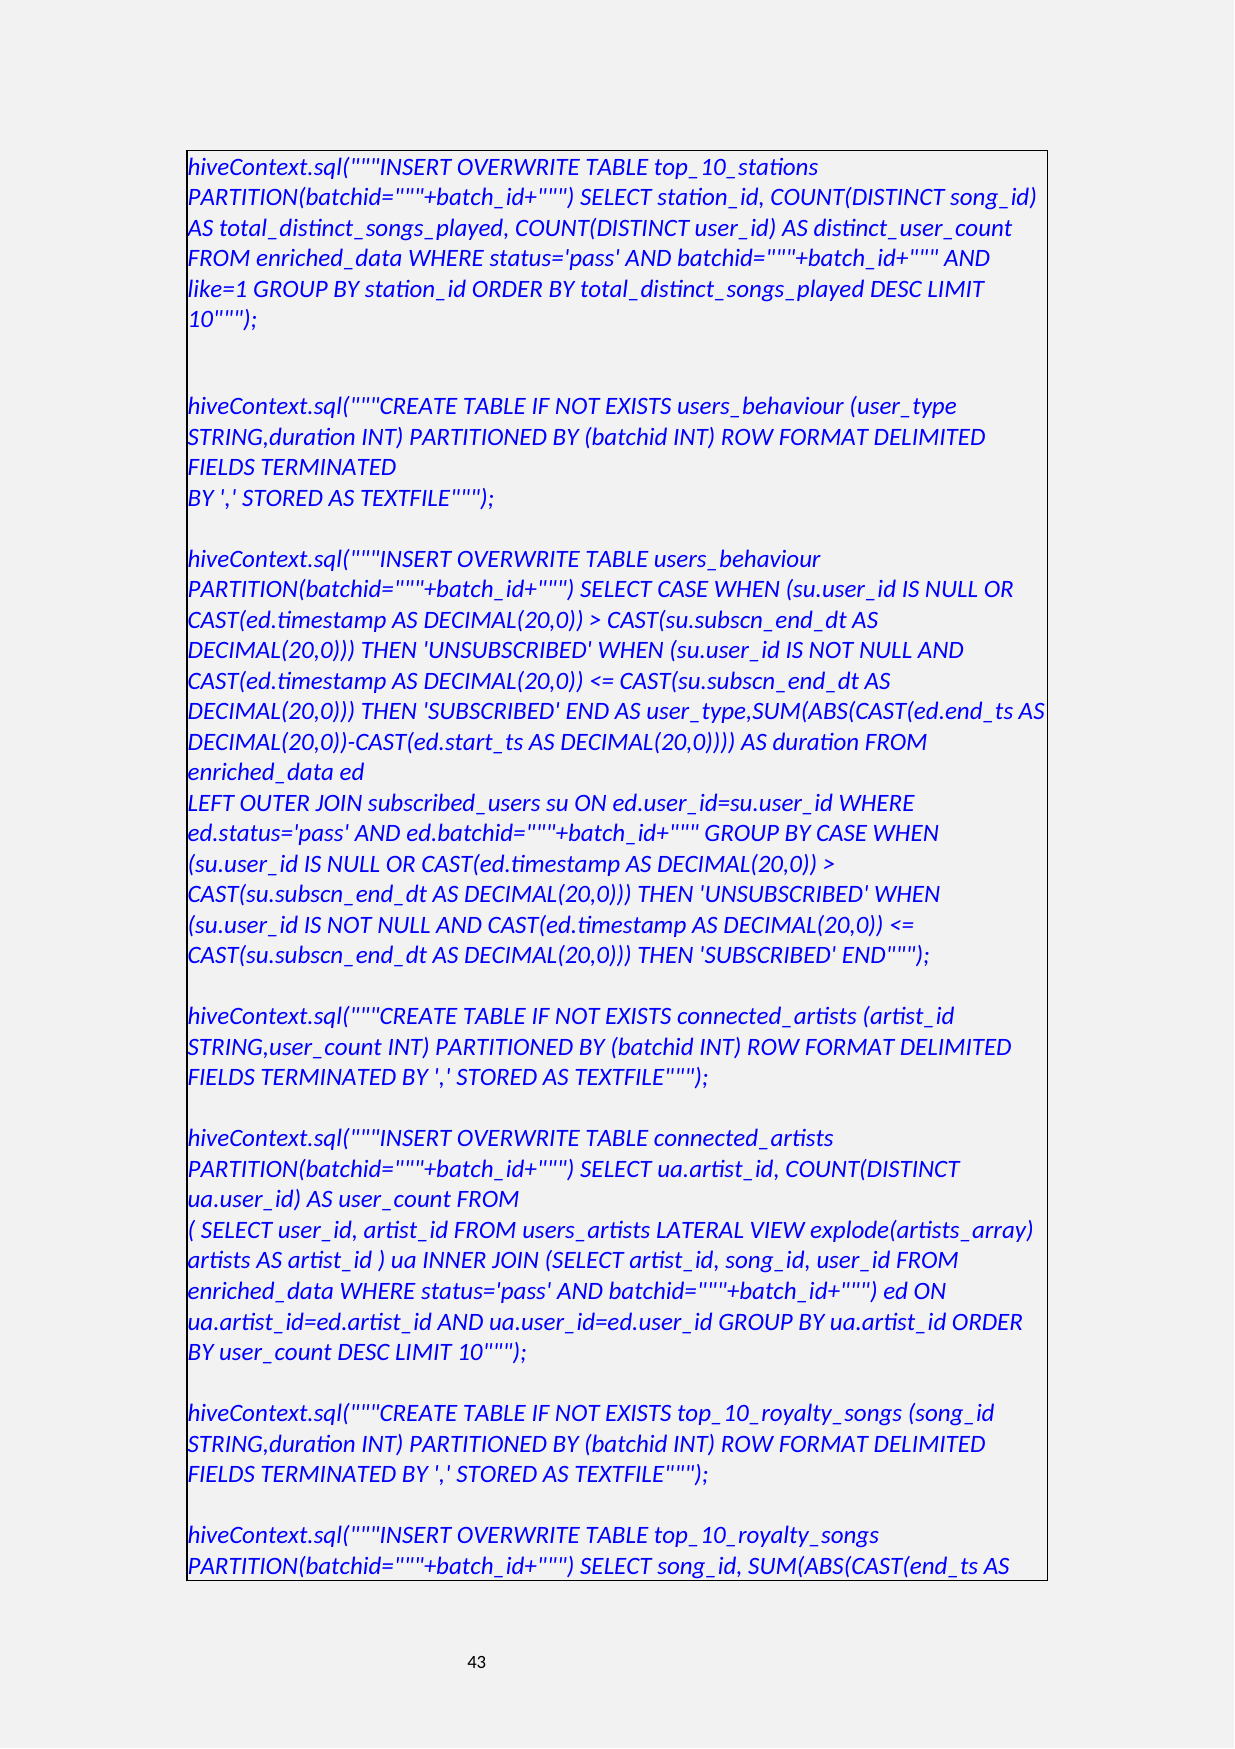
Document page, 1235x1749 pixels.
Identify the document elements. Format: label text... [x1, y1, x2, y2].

text hiveContext.sql("""CREATE TABLE IF NOT EXISTS users_behaviour (user_type STRING,duration INT) PARTITIONED BY (batchid INT) ROW FORMAT DELIMITED FIELDS TERMINATED [188, 390, 1047, 482]
text hiveContext.sql("""INSERT OVERWRITE TABLE connected_artists PARTITION(batchid="""+batch_id+""") SELECT ua.artist_id, COUNT(DISTINCT ua.user_id) AS user_count FROM [188, 1123, 1047, 1214]
text ( SELECT user_id, artist_id FROM users_artists LATERAL VIEW explode(artists_array) artists AS artist_id ) ua INNER JOIN (SELECT artist_id, song_id, user_id FROM enriched_data WHERE status='pass' AND batchid="""+batch_id+""") ed ON ua.artist_id=ed.artist_id AND ua.user_id=ed.user_id GROUP BY ua.artist_id ORDER BY user_count DESC LIMIT 10"""); [188, 1214, 1047, 1367]
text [188, 1518, 1047, 1580]
text BY ',' STORED AS TEXTFILE"""); [188, 482, 1047, 512]
text LEFT OUTER JOIN subscribed_users su ON ed.user_id=su.user_id WHERE ed.status='pass' AND ed.batchid="""+batch_id+""" GROUP BY CASE WHEN (su.user_id IS NULL OR CAST(ed.timestamp AS DECIMAL(20,0)) > CAST(su.subscn_end_dt AS DECIMAL(20,0))) THEN 'UNSUBSCRIBED' WHEN (su.user_id IS NOT NULL AND CAST(ed.timestamp AS DECIMAL(20,0)) <= CAST(su.subscn_end_dt AS DECIMAL(20,0))) THEN 'SUBSCRIBED' END"""); [188, 787, 1047, 970]
text hiveContext.sql("""INSERT OVERWRITE TABLE users_behaviour PARTITION(batchid="""+batch_id+""") SELECT CASE WHEN (su.user_id IS NULL OR CAST(ed.timestamp AS DECIMAL(20,0)) > CAST(su.subscn_end_dt AS DECIMAL(20,0))) THEN 'UNSUBSCRIBED' WHEN (su.user_id IS NOT NULL AND CAST(ed.timestamp AS DECIMAL(20,0)) <= CAST(su.subscn_end_dt AS DECIMAL(20,0))) THEN 'SUBSCRIBED' END AS user_type,SUM(ABS(CAST(ed.end_ts AS DECIMAL(20,0))-CAST(ed.start_ts AS DECIMAL(20,0)))) AS duration FROM enriched_data ed [188, 543, 1047, 787]
text hiveContext.sql("""CREATE TABLE IF NOT EXISTS connected_artists (artist_id STRING,user_count INT) PARTITIONED BY (batchid INT) ROW FORMAT DELIMITED FIELDS TERMINATED BY ',' STORED AS TEXTFILE"""); [188, 1001, 1047, 1092]
text hiveContext.sql("""CREATE TABLE IF NOT EXISTS top_10_royalty_songs (song_id STRING,duration INT) PARTITIONED BY (batchid INT) ROW FORMAT DELIMITED FIELDS TERMINATED BY ',' STORED AS TEXTFILE"""); [188, 1397, 1047, 1489]
text hiveContext.sql("""INSERT OVERWRITE TABLE top_10_stations PARTITION(batchid="""+batch_id+""") SELECT station_id, COUNT(DISTINCT song_id) AS total_distinct_songs_played, COUNT(DISTINCT user_id) AS distinct_user_count FROM enriched_data WHERE status='pass' AND batchid="""+batch_id+""" AND like=1 GROUP BY station_id ORDER BY total_distinct_songs_played DESC LIMIT 10"""); [188, 151, 1047, 334]
